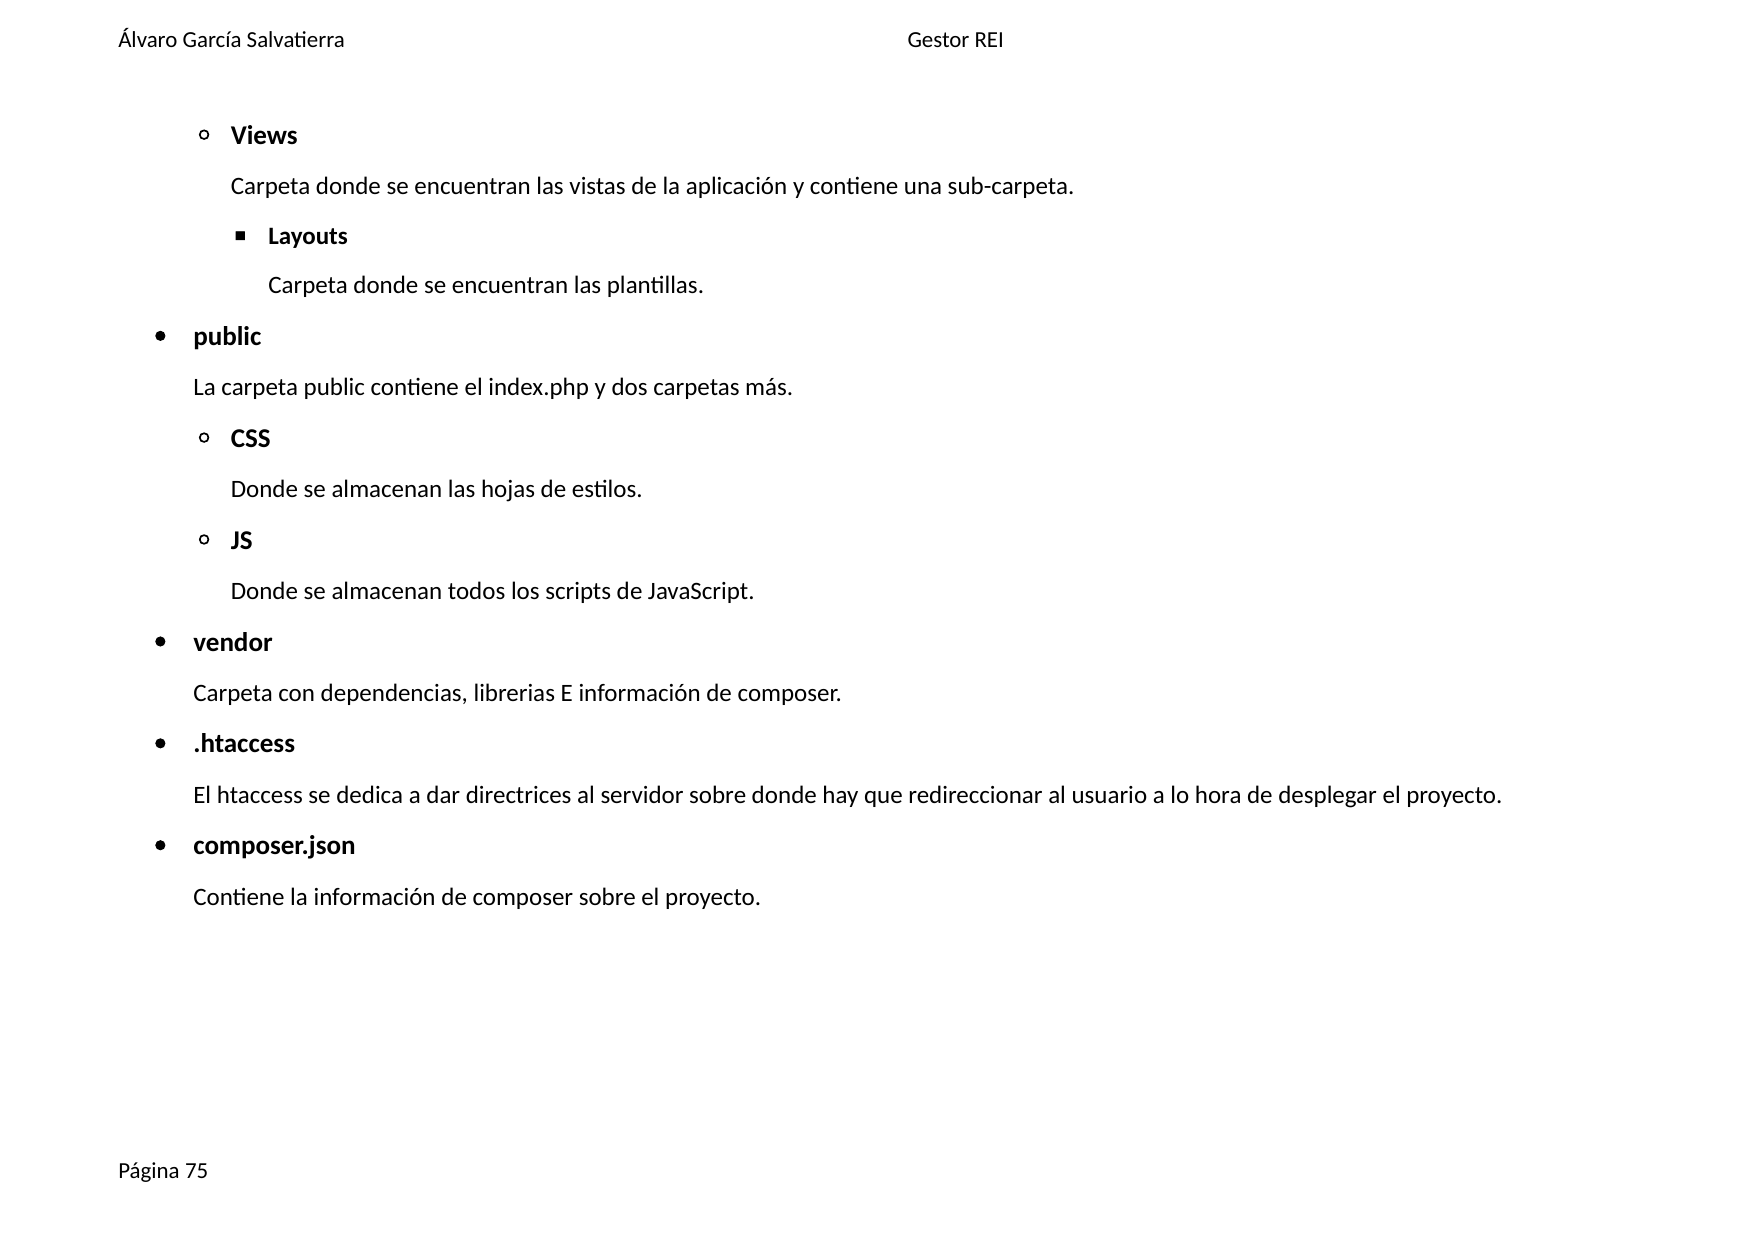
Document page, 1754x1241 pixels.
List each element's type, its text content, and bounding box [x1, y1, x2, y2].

list vendor [156, 625, 1636, 658]
text Donde se almacenan todos los scripts de JavaScript. [231, 575, 1636, 606]
text Donde se almacenan las hojas de estilos. [231, 473, 1636, 504]
text Carpeta con dependencias, librerias E información de composer. [193, 677, 1636, 708]
text La carpeta public contiene el index.php y dos carpetas más. [193, 371, 1636, 402]
list .htaccess [156, 727, 1636, 760]
list composer.json [156, 828, 1636, 862]
text Contiene la información de composer sobre el proyecto. [193, 881, 1636, 911]
text El htaccess se dedica a dar directrices al servidor sobre donde hay que redireccionar al usuario a lo hora de desplegar el proyecto. [193, 779, 1636, 809]
list public [156, 319, 1636, 352]
list Layouts [231, 220, 1636, 251]
text Carpeta donde se encuentran las plantillas. [268, 269, 1636, 300]
text Carpeta donde se encuentran las vistas de la aplicación y contiene una sub-carpeta. [231, 170, 1636, 201]
list JS [193, 523, 1636, 556]
list CSS [193, 421, 1636, 454]
list Views [193, 118, 1636, 151]
